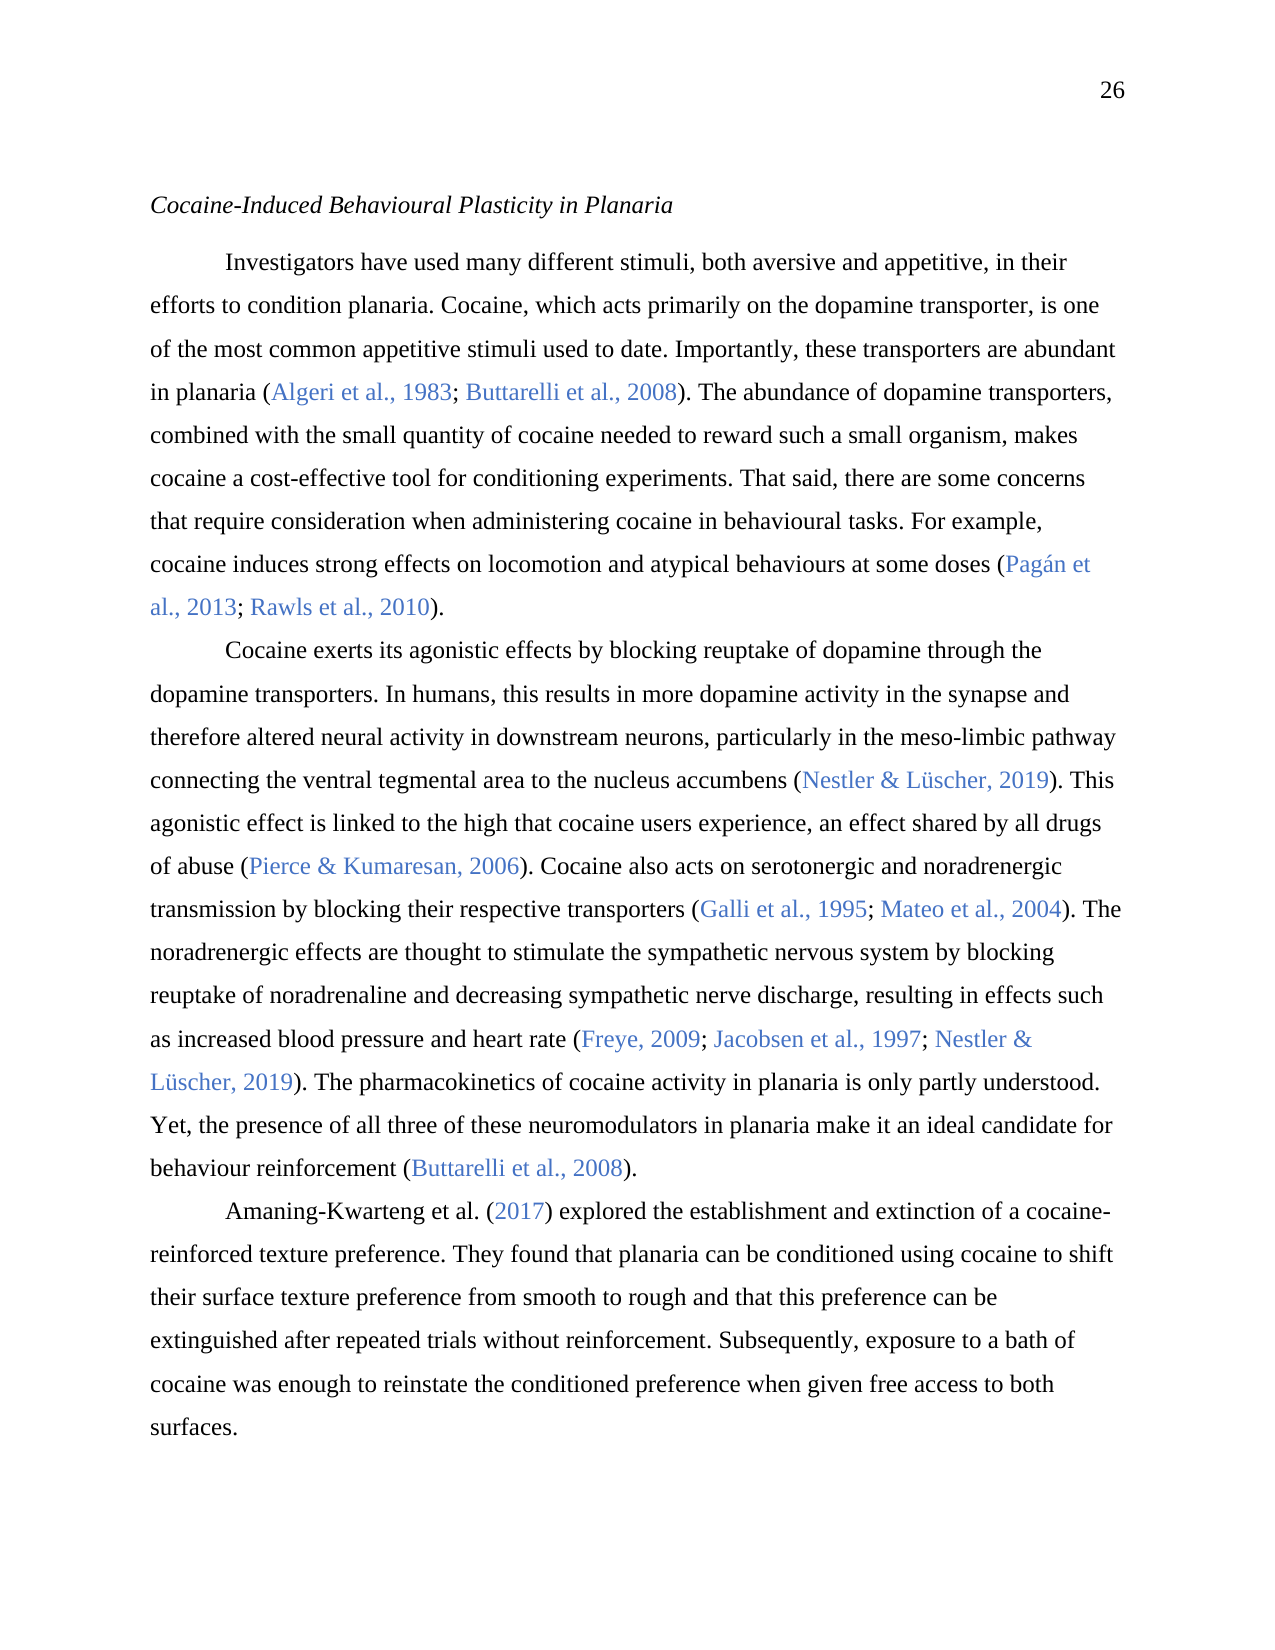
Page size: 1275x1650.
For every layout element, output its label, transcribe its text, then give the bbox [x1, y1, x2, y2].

subtitle Cocaine-Induced Behavioural Plasticity in Planaria [150, 190, 1125, 219]
text Cocaine exerts its agonistic effects by blocking reuptake of dopamine through the dopamine transporters. In humans, this results in more dopamine activity in the synapse and therefore altered neural activity in downstream neurons, particularly in the meso-limbic pathway connecting the ventral tegmental area to the nucleus accumbens (Nestler & Lüscher, 2019). This agonistic effect is linked to the high that cocaine users experience, an effect shared by all drugs of abuse (Pierce & Kumaresan, 2006). Cocaine also acts on serotonergic and noradrenergic transmission by blocking their respective transporters (Galli et al., 1995; Mateo et al., 2004). The noradrenergic effects are thought to stimulate the sympathetic nervous system by blocking reuptake of noradrenaline and decreasing sympathetic nerve discharge, resulting in effects such as increased blood pressure and heart rate (Freye, 2009; Jacobsen et al., 1997; Nestler & Lüscher, 2019). The pharmacokinetics of cocaine activity in planaria is only partly understood. Yet, the presence of all three of these neuromodulators in planaria make it an ideal candidate for behaviour reinforcement (Buttarelli et al., 2008). [150, 636, 1125, 1182]
text Amaning-Kwarteng et al. (2017) explored the establishment and extinction of a cocaine-reinforced texture preference. They found that planaria can be conditioned using cocaine to shift their surface texture preference from smooth to rough and that this preference can be extinguished after repeated trials without reinforcement. Subsequently, exposure to a bath of cocaine was enough to reinstate the conditioned preference when given free access to both surfaces. [150, 1196, 1125, 1441]
text Investigators have used many different stimuli, both aversive and appetitive, in their efforts to condition planaria. Cocaine, which acts primarily on the dopamine transporter, is one of the most common appetitive stimuli used to date. Importantly, these transporters are abundant in planaria (Algeri et al., 1983; Buttarelli et al., 2008). The abundance of dopamine transporters, combined with the small quantity of cocaine needed to reward such a small organism, makes cocaine a cost-effective tool for conditioning experiments. That said, there are some concerns that require consideration when administering cocaine in behavioural tasks. For example, cocaine induces strong effects on locomotion and atypical behaviours at some doses (Pagán et al., 2013; Rawls et al., 2010). [150, 247, 1125, 621]
